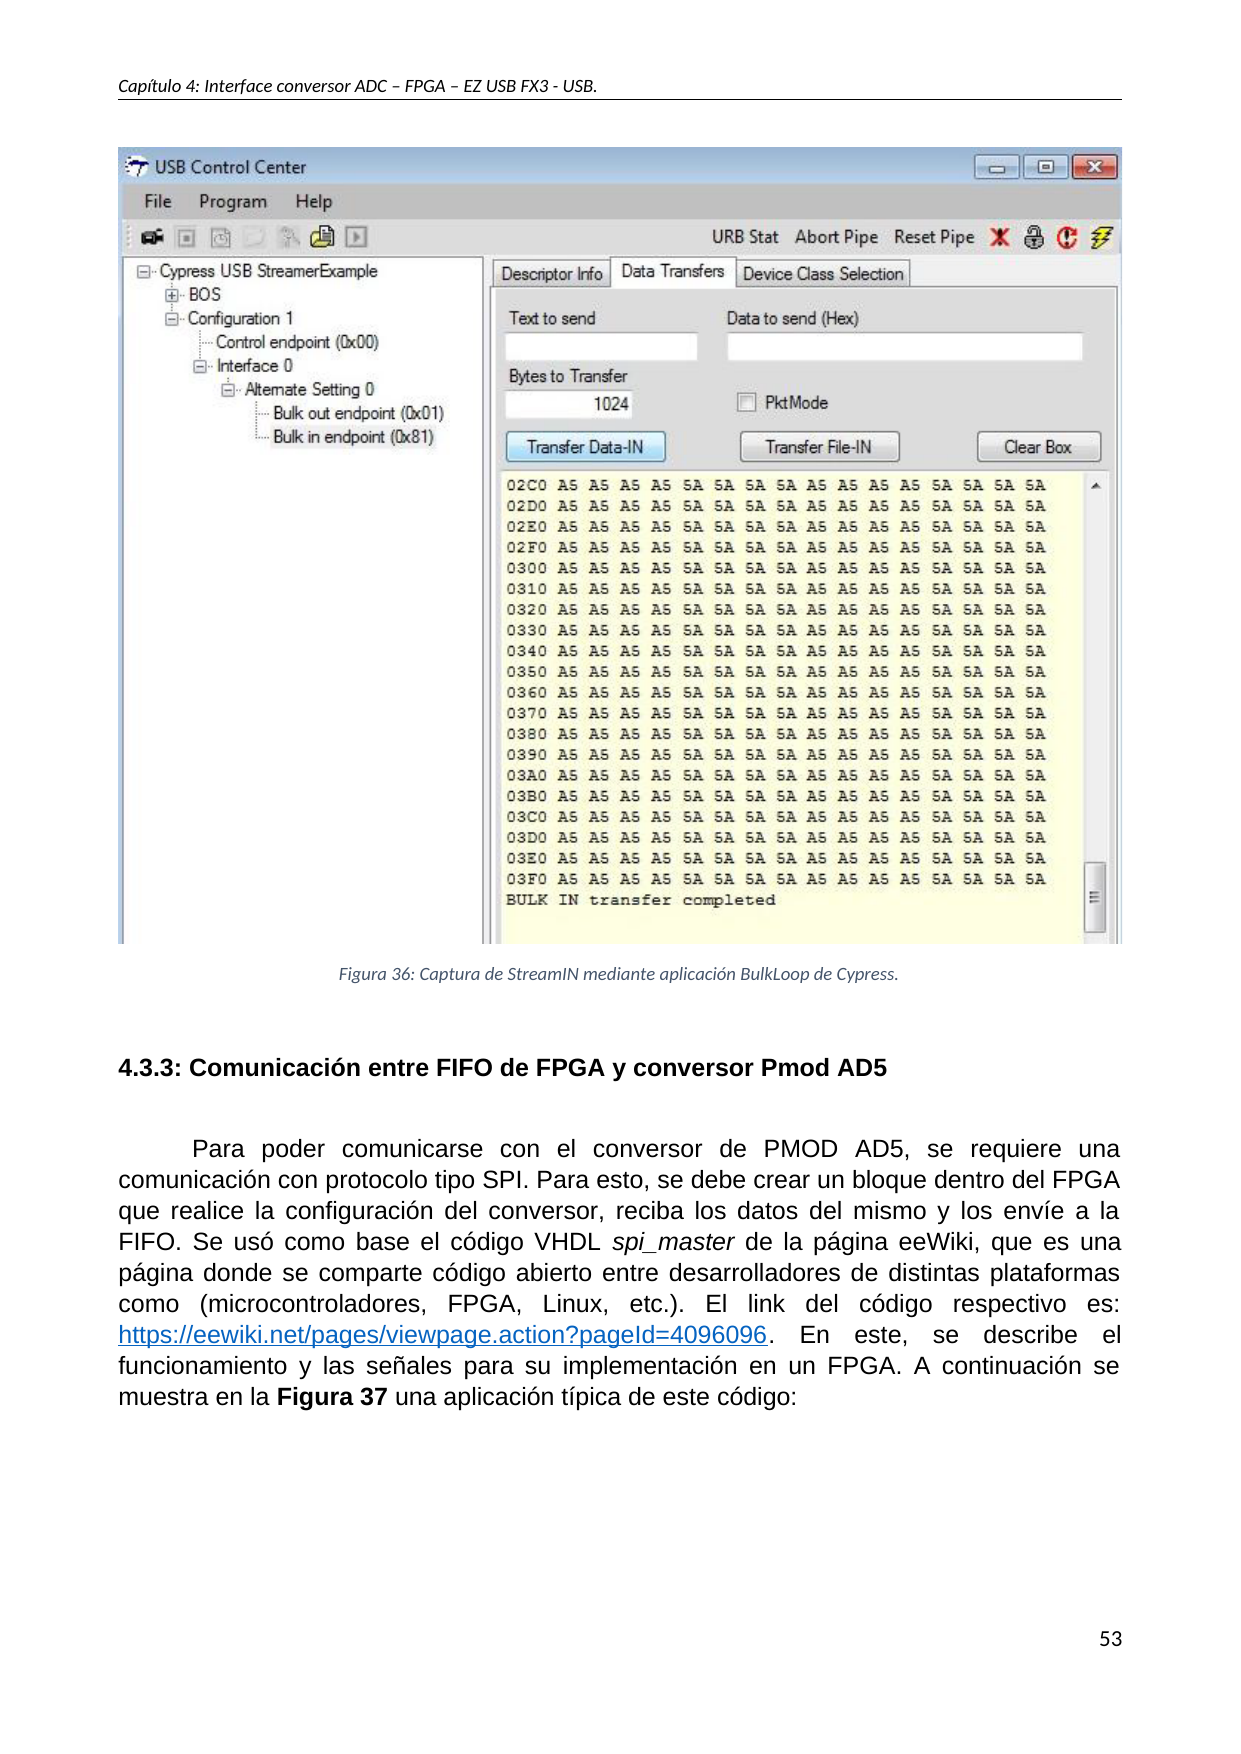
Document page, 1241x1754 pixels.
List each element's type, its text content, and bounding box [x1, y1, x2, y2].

text 4.3.3: Comunicación entre FIFO de FPGA y conversor Pmod AD5 [118, 1053, 1122, 1081]
text Figura 36: Captura de StreamIN mediante aplicación BulkLoop de Cypress. [118, 962, 1122, 985]
text Para poder comunicarse con el conversor de PMOD AD5, se requiere una comunicación con protocolo tipo SPI. Para esto, se debe crear un bloque dentro del FPGA que realice la configuración del conversor, reciba los datos del mismo y los envíe a la FIFO. Se usó como base el código VHDL spi_master de la página eeWiki, que es una página donde se comparte código abierto entre desarrolladores de distintas plataformas como (microcontroladores, FPGA, Linux, etc.). El link del código respectivo es: https://eewiki.net/pages/viewpage.action?pageId=4096096. En este, se describe el funcionamiento y las señales para su implementación en un FPGA. A continuación se muestra en la Figura 37 una aplicación típica de este código: [118, 1133, 1122, 1411]
